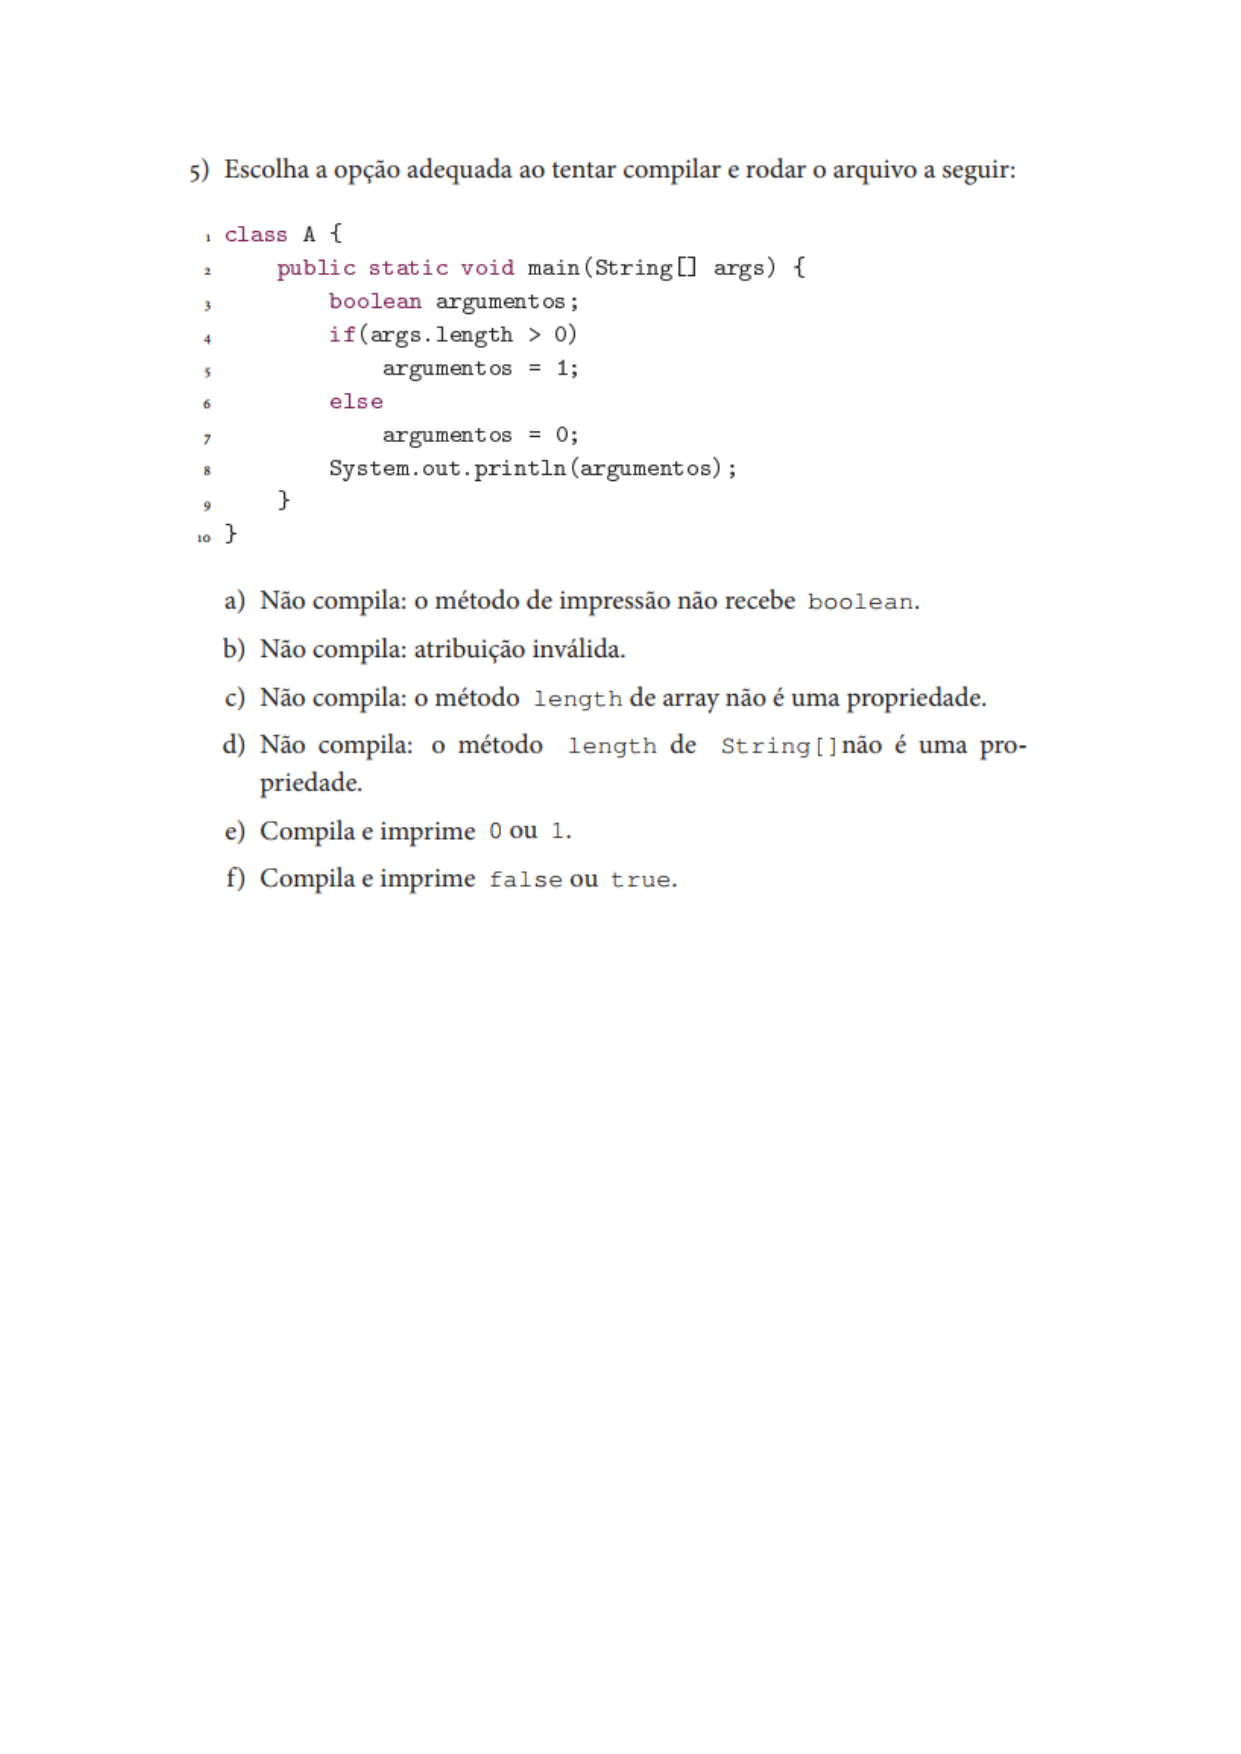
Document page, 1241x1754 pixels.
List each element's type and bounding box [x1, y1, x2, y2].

picture [176, 146, 1063, 902]
